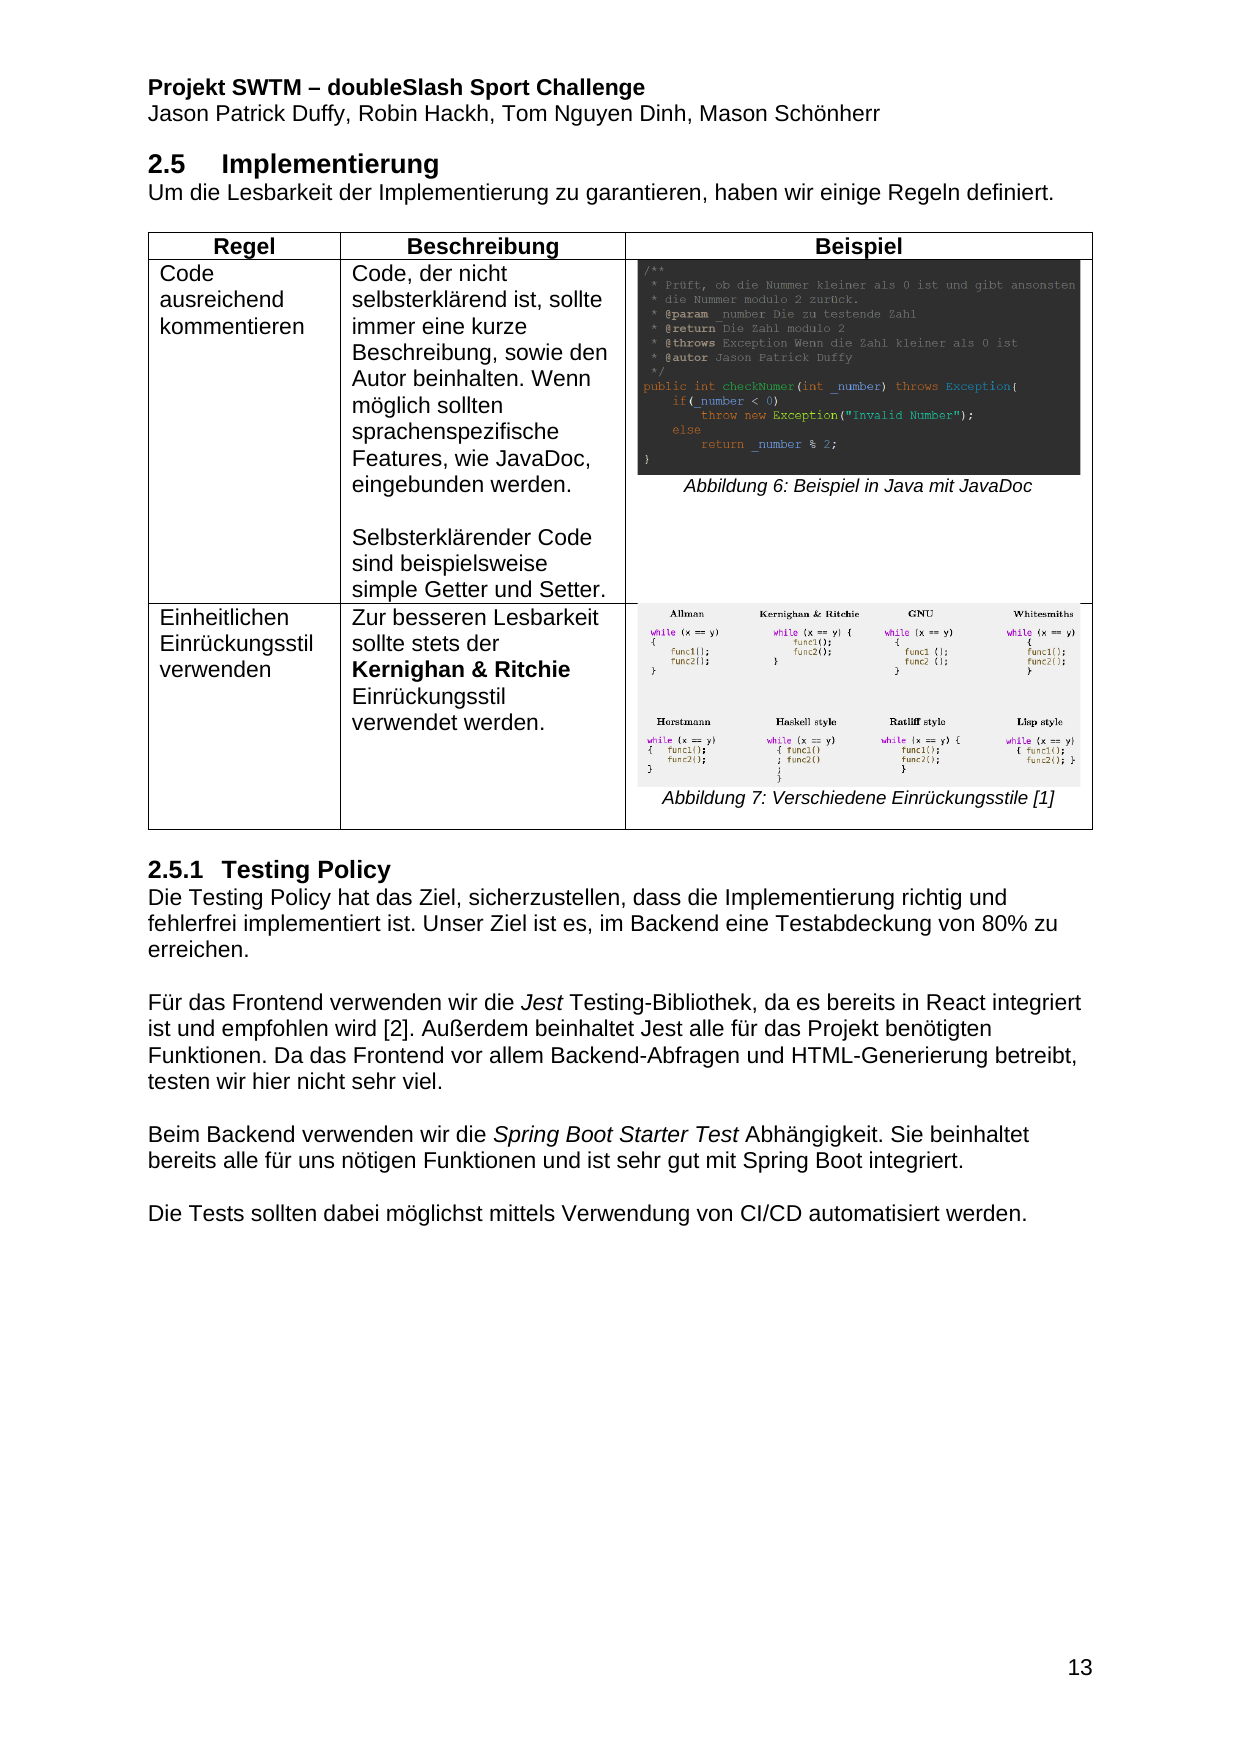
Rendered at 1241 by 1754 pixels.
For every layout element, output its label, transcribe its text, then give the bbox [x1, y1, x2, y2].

subtitle 2.5.1 Testing Policy [148, 855, 1093, 884]
table_cell Abbildung 7: Verschiedene Einrückungsstile [626, 604, 1092, 829]
table_header Beispiel [626, 233, 1092, 259]
text Für das Frontend verwenden wir die Jest Testing-Bibliothek, da es bereits in React integriert ist und empfohlen wird. Außerdem beinhaltet Jest alle für das Projekt benötigten Funktionen. Da das Frontend vor allem Backend-Abfragen und HTML-Generierung betreibt, testen wir hier nicht sehr viel. [148, 989, 1093, 1094]
table_cell Abbildung 6: Beispiel in Java mit JavaDoc [626, 260, 1092, 603]
table_header Regel [149, 233, 340, 259]
table_header Beschreibung [341, 233, 625, 259]
subtitle 2.5 Implementierung [148, 148, 1093, 179]
table_cell Code ausreichend kommentieren [149, 260, 340, 603]
picture [637, 603, 1081, 787]
table_cell Zur besseren Lesbarkeit sollte stets der Kernighan & Ritchie Einrückungsstil verwendet werden. [341, 604, 625, 829]
text Die Testing Policy hat das Ziel, sicherzustellen, dass die Implementierung richtig und fehlerfrei implementiert ist. Unser Ziel ist es, im Backend eine Testabdeckung von 80% zu erreichen. [148, 884, 1093, 963]
text Beim Backend verwenden wir die Spring Boot Starter Test Abhängigkeit. Sie beinhaltet bereits alle für uns nötigen Funktionen und ist sehr gut mit Spring Boot integriert. [148, 1121, 1093, 1173]
table_cell Code, der nicht selbsterklärend ist, sollte immer eine kurze Beschreibung, sowie den Autor beinhalten. Wenn möglich sollten sprachenspezifische Features, wie JavaDoc, eingebunden werden. Selbsterklärender Code sind beispielsweise simple Getter und Setter. [341, 260, 625, 603]
table_cell Einheitlichen Einrückungsstil verwenden [149, 604, 340, 829]
text Um die Lesbarkeit der Implementierung zu garantieren, haben wir einige Regeln definiert. [148, 179, 1093, 205]
picture [637, 260, 1081, 475]
text Die Tests sollten dabei möglichst mittels Verwendung von CI/CD automatisiert werden. [148, 1200, 1093, 1226]
